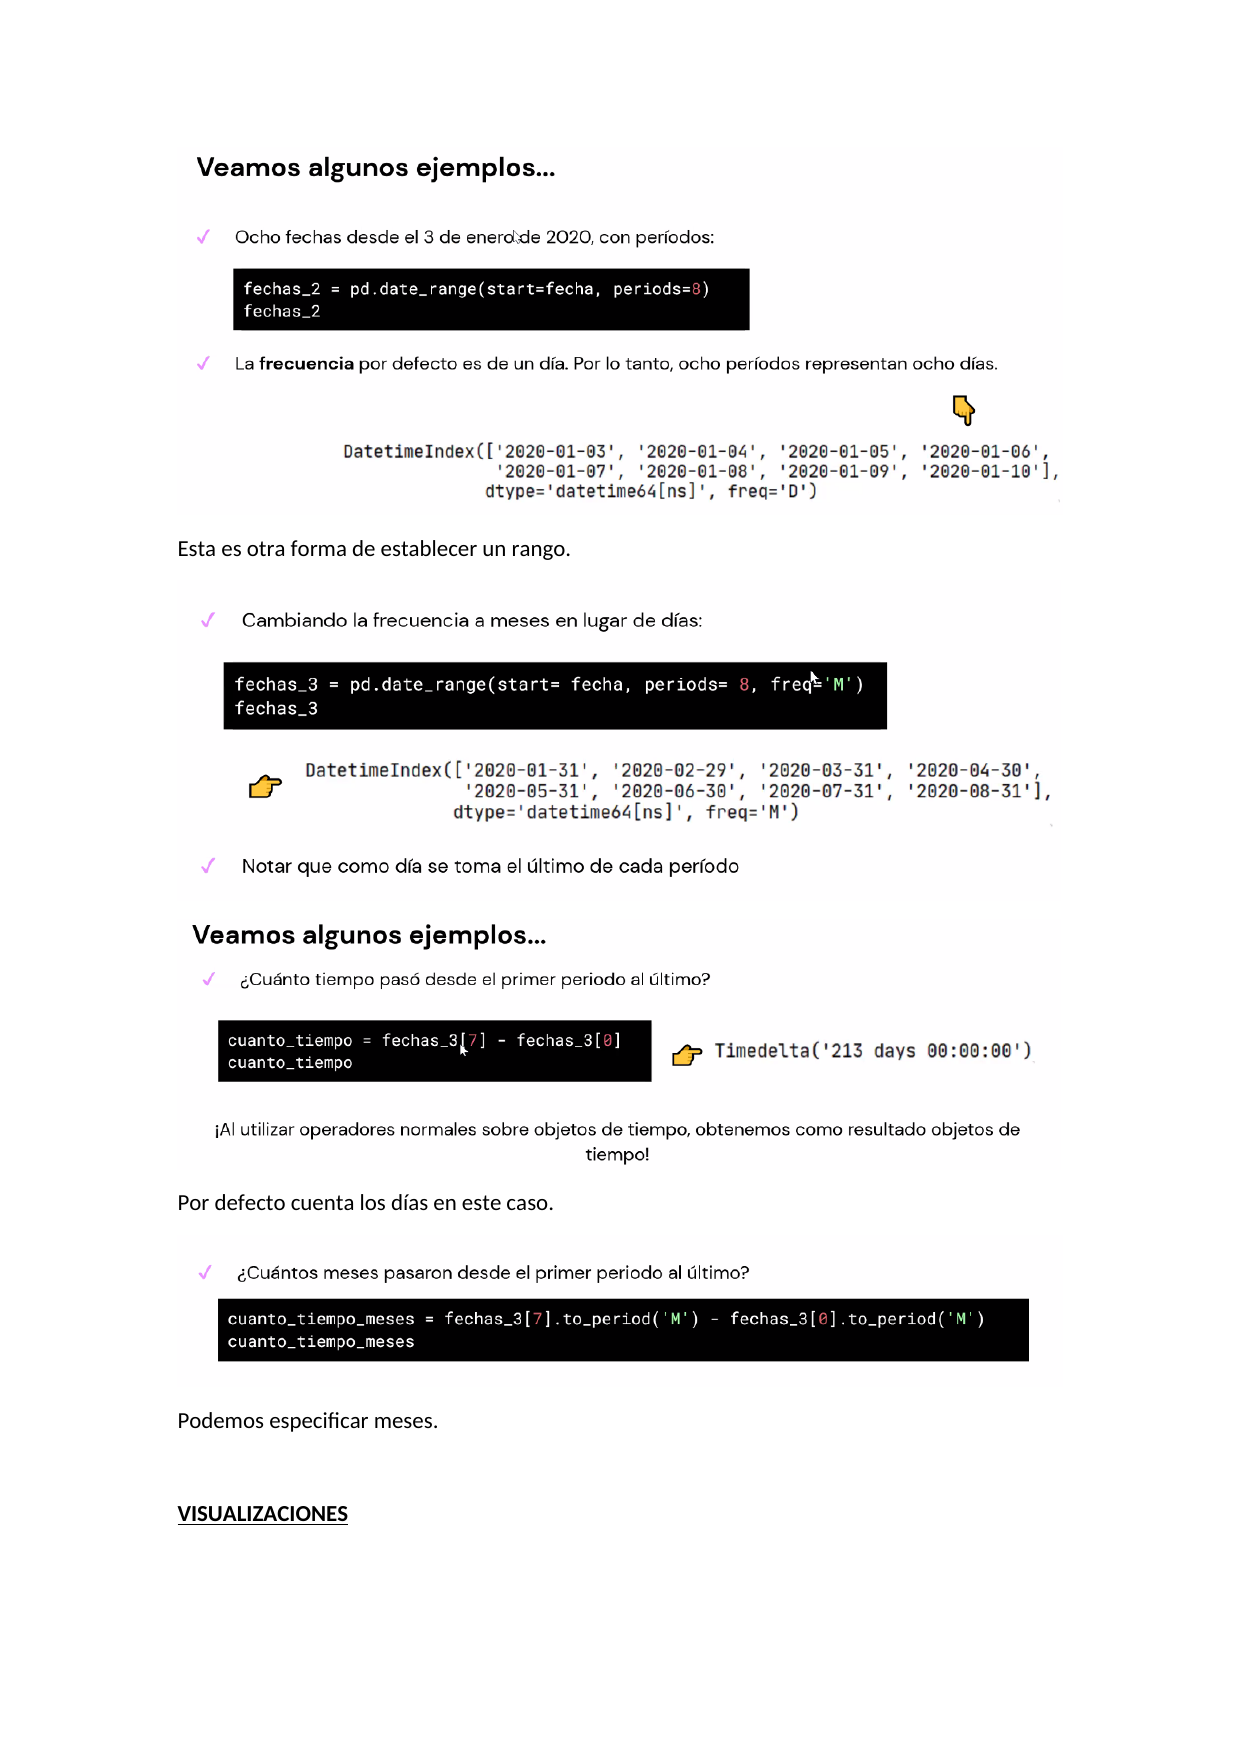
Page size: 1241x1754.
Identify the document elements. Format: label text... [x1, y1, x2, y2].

text Esta es otra forma de establecer un rango. [177, 534, 1063, 562]
text Podemos especificar meses. [177, 1406, 1063, 1434]
picture [177, 1235, 1063, 1387]
picture [177, 919, 1062, 1170]
text Por defecto cuenta los días en este caso. [177, 1188, 1063, 1217]
picture [177, 147, 1063, 515]
picture [177, 580, 1062, 901]
text VISUALIZACIONES [177, 1499, 1063, 1528]
